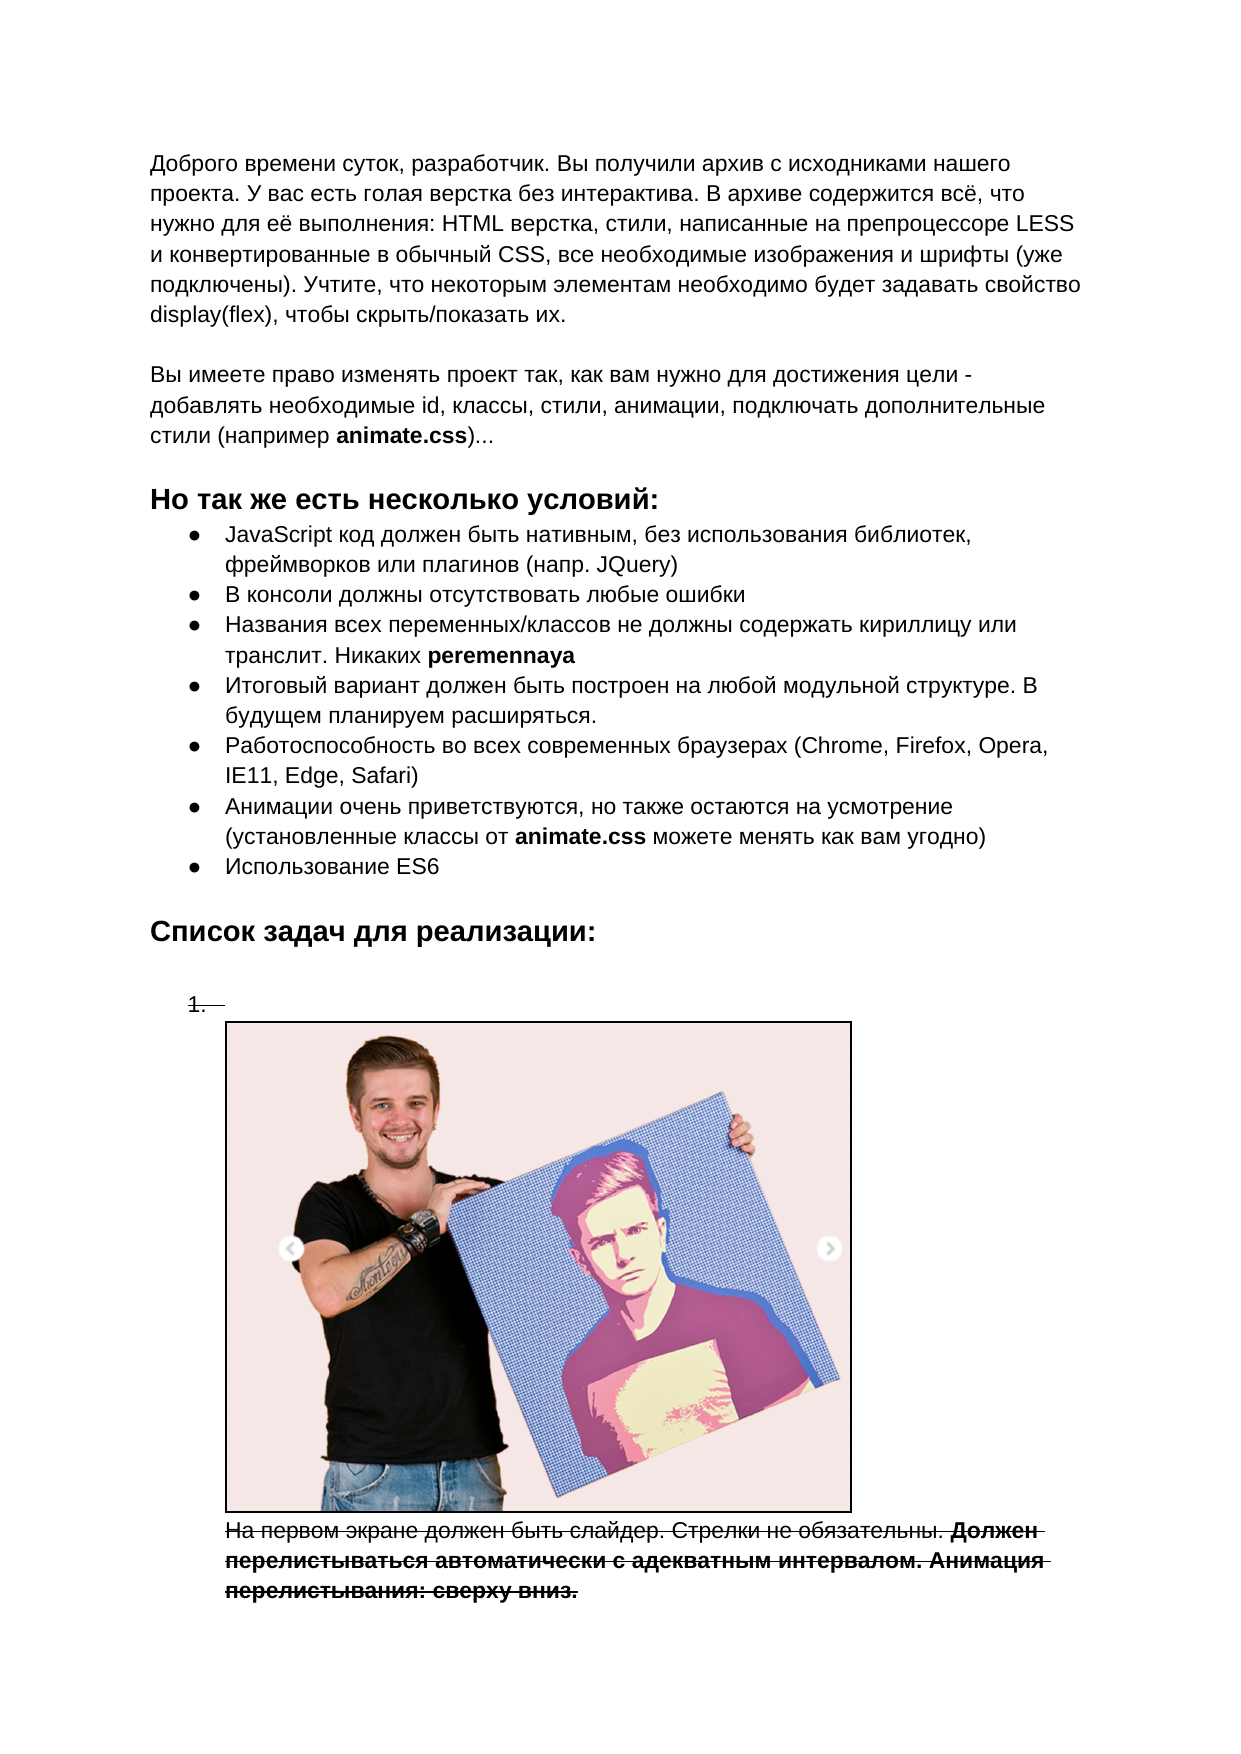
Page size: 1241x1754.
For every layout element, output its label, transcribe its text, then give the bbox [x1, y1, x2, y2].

text Доброго времени суток, разработчик. Вы получили архив с исходниками нашего проекта. У вас есть голая верстка без интерактива. В архиве содержится всё, что нужно для её выполнения: HTML верстка, стили, написанные на препроцессоре LESS и конвертированные в обычный CSS, все необходимые изображения и шрифты (уже подключены). Учтите, что некоторым элементам необходимо будет задавать свойство display(flex), чтобы скрыть/показать их. [150, 150, 1090, 327]
picture [227, 1023, 850, 1511]
list Итоговый вариант должен быть построен на любой модульной структуре. В будущем планируем расширяться. [187, 672, 1090, 728]
list В консоли должны отсутствовать любые ошибки [187, 581, 1090, 608]
text Список задач для реализации: [150, 913, 1090, 947]
list Анимации очень приветствуются, но также остаются на усмотрение (установленные классы от animate.css можете менять как вам угодно) [187, 793, 1090, 849]
list Использование ES6 [187, 853, 1090, 879]
list Названия всех переменных/классов не должны содержать кириллицу или транслит. Никаких peremennaya [187, 611, 1090, 668]
list JavaScript код должен быть нативным, без использования библиотек, фреймворков или плагинов (напр. JQuery) [187, 521, 1090, 577]
list Работоспособность во всех современных браузерах (Chrome, Firefox, Opera, IE11, Edge, Safari) [187, 732, 1090, 789]
text Но так же есть несколько условий: [150, 482, 1090, 516]
text Вы имеете право изменять проект так, как вам нужно для достижения цели - добавлять необходимые id, классы, стили, анимации, подключать дополнительные стили (например animate.css)... [150, 361, 1090, 448]
